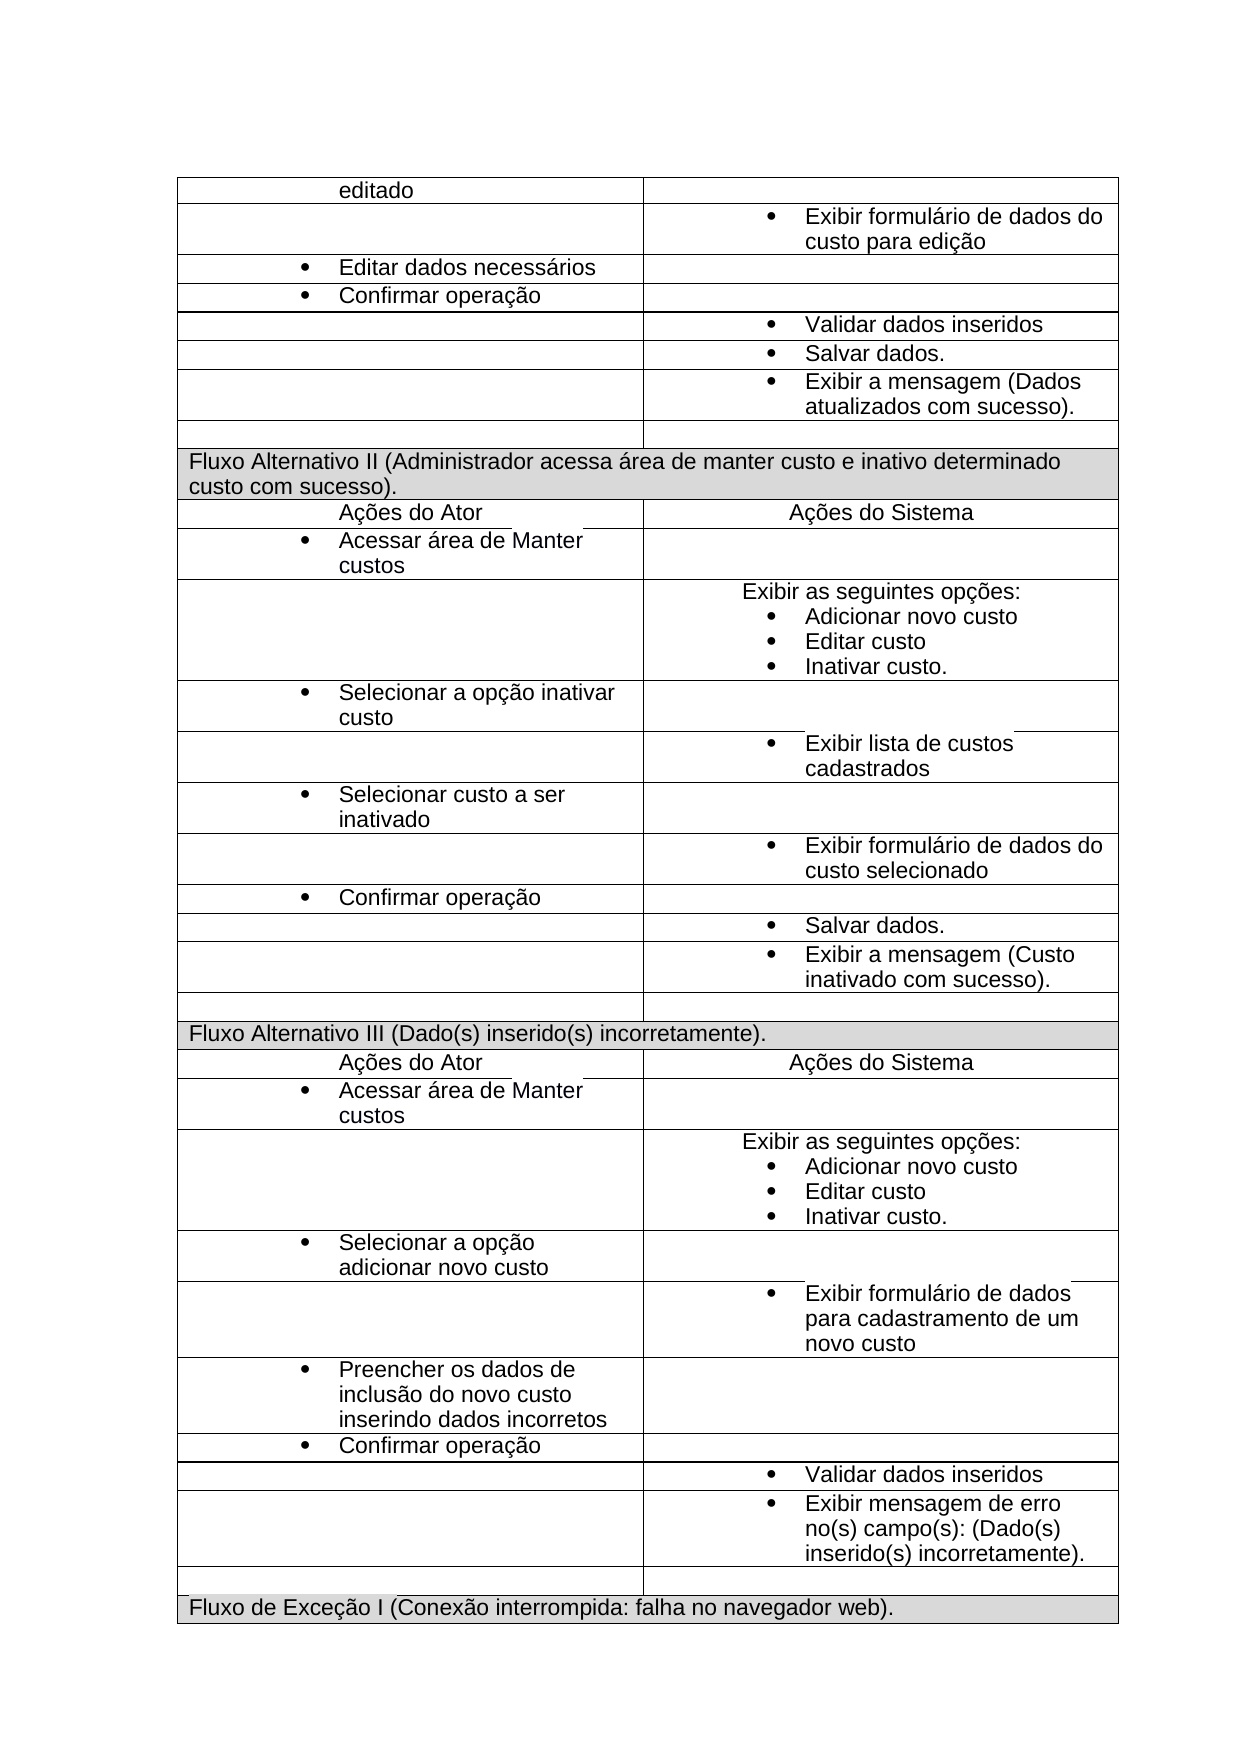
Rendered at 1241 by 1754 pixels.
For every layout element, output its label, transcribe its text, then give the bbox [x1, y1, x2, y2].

table_cell [644, 885, 1118, 912]
table_cell [178, 732, 643, 782]
table_cell [644, 783, 1118, 833]
table_cell [178, 341, 643, 368]
table_cell Salvar dados. [644, 341, 1118, 368]
table_cell [644, 1434, 1118, 1461]
table_cell Confirmar operação [178, 885, 643, 912]
table_cell Preencher os dados de inclusão do novo custo inserindo dados incorretos [178, 1358, 643, 1433]
table_cell Selecionar custo a ser inativado [178, 783, 643, 833]
table_cell [644, 529, 1118, 579]
table_cell [644, 1567, 1118, 1594]
table_cell Exibir as seguintes opções: Adicionar novo custo Editar custo Inativar custo. [644, 580, 1118, 680]
table_cell [644, 284, 1118, 311]
table_cell Acessar área de Manter custos [178, 529, 643, 579]
table_cell [178, 1491, 643, 1566]
table_cell Confirmar operação [178, 1434, 643, 1461]
table_cell [178, 993, 643, 1021]
table_cell [178, 1567, 643, 1594]
table_cell [644, 421, 1118, 448]
table_cell Salvar dados. [644, 914, 1118, 941]
table_cell [178, 914, 643, 941]
table_cell Exibir formulário de dados do custo para edição [644, 204, 1118, 254]
table_cell Ações do Ator [178, 500, 643, 528]
table_cell Exibir formulário de dados para cadastramento de um novo custo [644, 1282, 805, 1357]
table_cell Exibir lista de custos cadastrados [930, 732, 1118, 782]
table_cell Exibir formulário de dados do custo selecionado [644, 834, 1118, 884]
table_cell Ações do Sistema [644, 500, 1118, 528]
table_cell [178, 204, 643, 254]
table_cell Confirmar operação [178, 284, 643, 311]
table_cell Validar dados inseridos [644, 1463, 1118, 1490]
table_cell [178, 580, 643, 680]
table_cell Ações do Sistema [644, 1050, 1118, 1078]
table_cell Fluxo Alternativo III (Dado(s) inserido(s) incorretamente). [178, 1022, 1118, 1049]
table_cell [178, 178, 643, 203]
table_cell [178, 1130, 643, 1230]
table_cell Exibir formulário de dados para cadastramento de um novo custo [916, 1282, 1118, 1357]
table_cell Selecionar a opção inativar custo [178, 681, 643, 731]
table_cell [644, 178, 1118, 203]
table_cell [178, 313, 643, 340]
table_cell [178, 421, 643, 448]
table_cell Exibir lista de custos cadastrados [644, 732, 805, 782]
table_cell [178, 834, 643, 884]
table_cell [644, 1231, 1118, 1281]
table_cell [178, 942, 643, 992]
table_cell Exibir as seguintes opções: Adicionar novo custo Editar custo Inativar custo. [644, 1130, 1118, 1230]
table_cell [644, 993, 1118, 1021]
table_cell [178, 1463, 643, 1490]
table_cell Acessar área de Manter custos [178, 1079, 643, 1129]
table_cell Selecionar a opção adicionar novo custo [178, 1231, 643, 1281]
table_cell Exibir a mensagem (Dados atualizados com sucesso). [644, 370, 1118, 419]
table_cell Validar dados inseridos [644, 313, 1118, 340]
table_cell Ações do Ator [178, 1050, 643, 1078]
table_cell [644, 681, 1118, 731]
table_cell [644, 1358, 1118, 1433]
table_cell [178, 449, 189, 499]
table_cell Editar dados necessários [178, 255, 643, 283]
table_cell Exibir a mensagem (Custo inativado com sucesso). [644, 942, 1118, 992]
table_cell Fluxo Alternativo II (Administrador acessa área de manter custo e inativo determinado custo com sucesso). [397, 449, 1118, 499]
table_cell Fluxo de Exceção I (Conexão interrompida: falha no navegador web). [178, 1596, 1118, 1623]
table_cell Exibir mensagem de erro no(s) campo(s): (Dado(s) inserido(s) incorretamente). [644, 1491, 1118, 1566]
table_cell [178, 1282, 643, 1357]
table_cell [644, 255, 1118, 283]
table_cell [644, 1079, 1118, 1129]
table_cell [178, 370, 643, 419]
